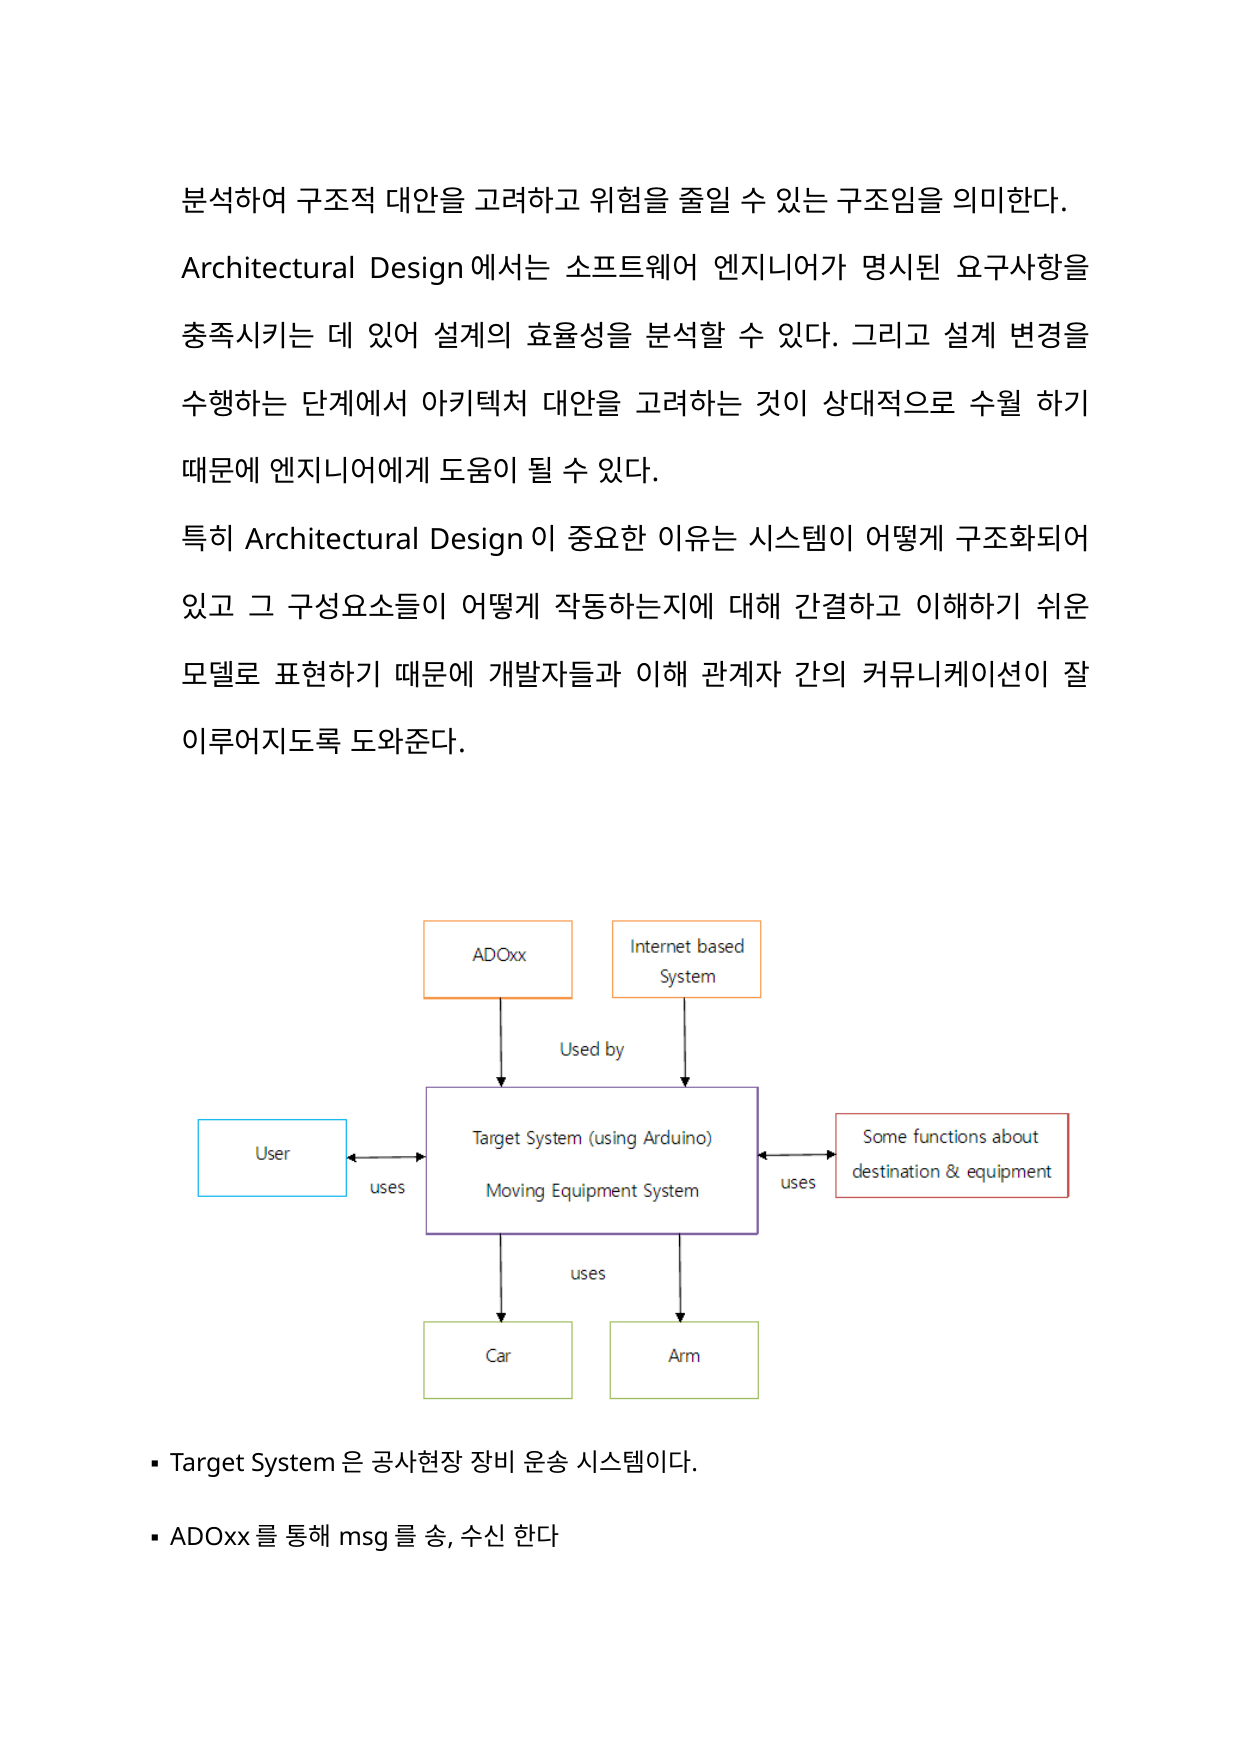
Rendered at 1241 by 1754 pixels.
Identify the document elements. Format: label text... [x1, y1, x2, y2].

list ADOxx를 통해 msg를 송, 수신 한다 [150, 1517, 1090, 1553]
text Architectural Design에서는 소프트웨어 엔지니어가 명시된 요구사항을 충족시키는 데 있어 설계의 효율성을 분석할 수 있다. 그리고 설계 변경을 수행하는 단계에서 아키텍처 대안을 고려하는 것이 상대적으로 수월 하기 때문에 엔지니어에게 도움이 될 수 있다. [181, 245, 1090, 490]
list Target System은 공사현장 장비 운송 시스템이다. [150, 1443, 1090, 1479]
text 특히 Architectural Design이 중요한 이유는 시스템이 어떻게 구조화되어 있고 그 구성요소들이 어떻게 작동하는지에 대해 간결하고 이해하기 쉬운 모델로 표현하기 때문에 개발자들과 이해 관계자 간의 커뮤니케이션이 잘 이루어지도록 도와준다. [181, 516, 1090, 761]
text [181, 177, 1090, 219]
picture [150, 857, 1091, 1410]
